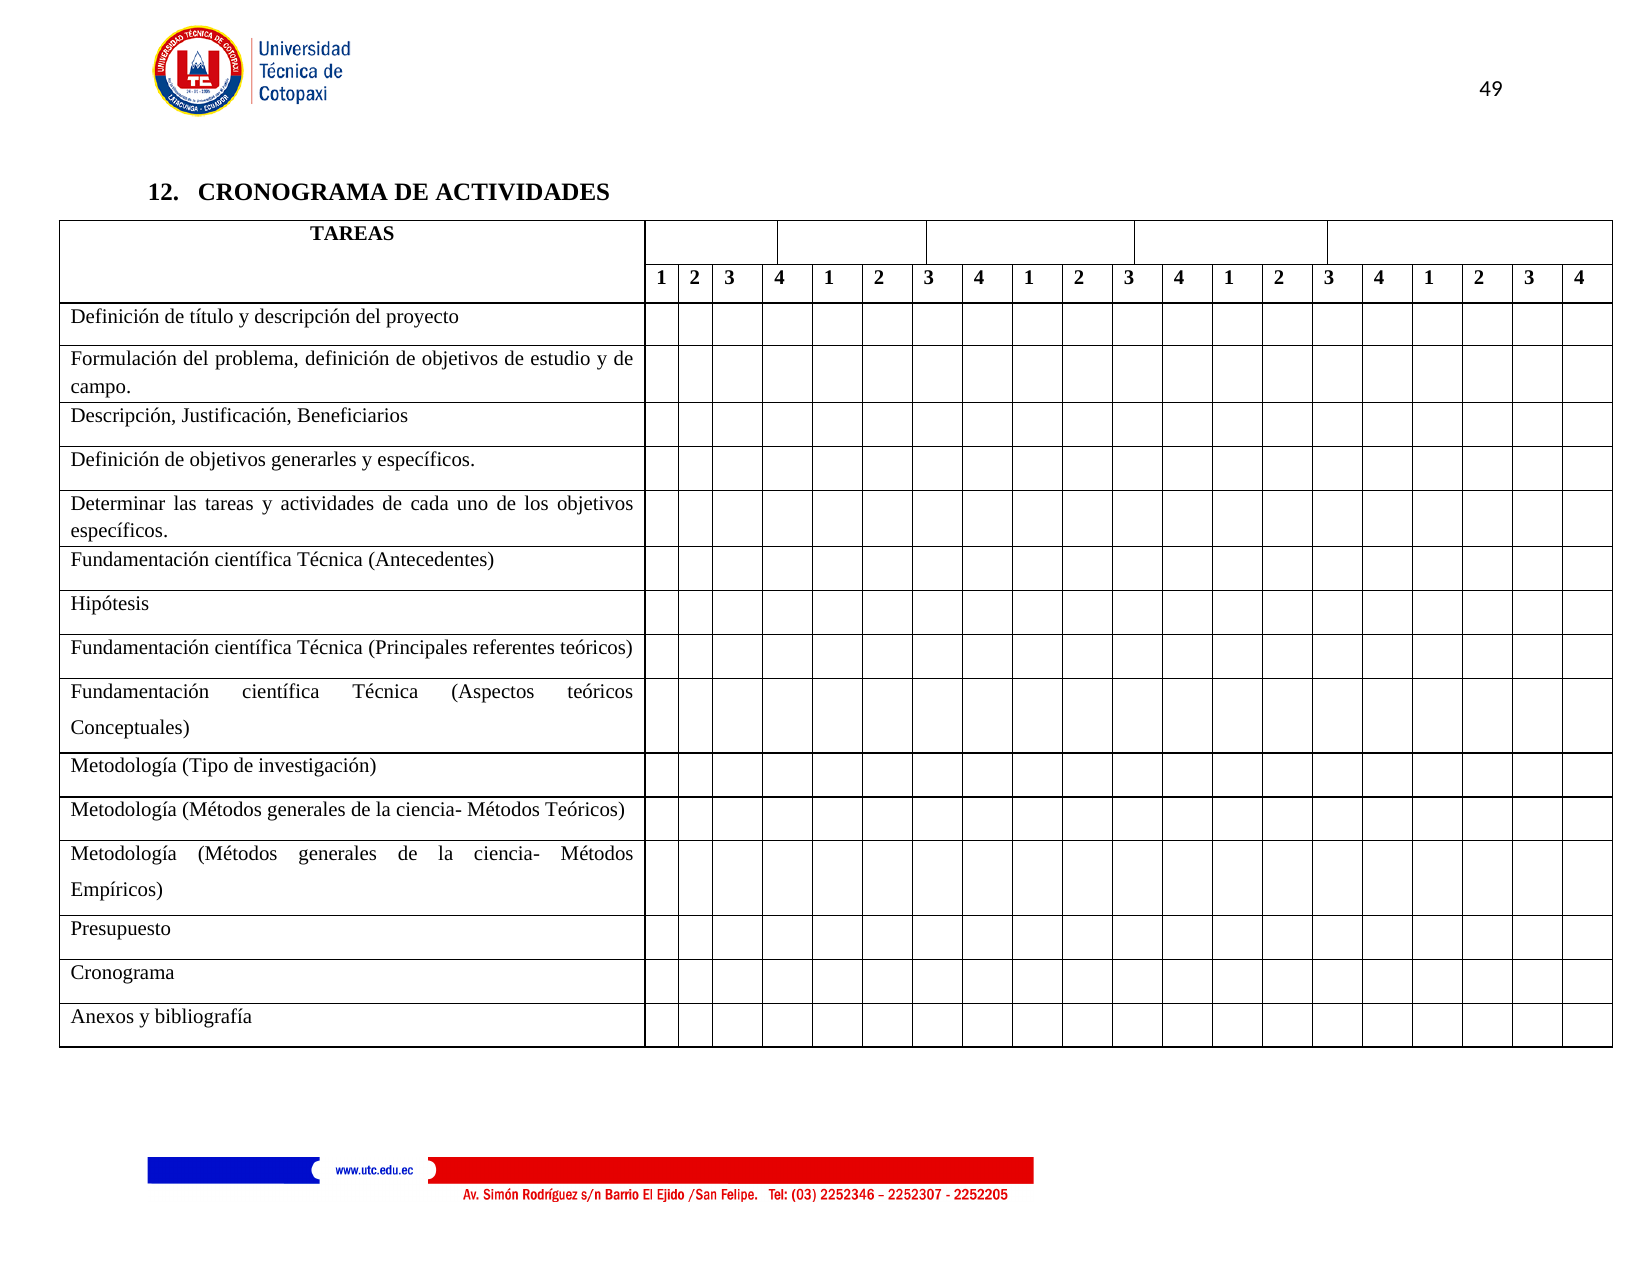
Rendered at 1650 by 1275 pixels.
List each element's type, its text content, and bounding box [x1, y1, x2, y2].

table_cell [1563, 798, 1612, 840]
table_cell [763, 841, 812, 914]
table_cell [1063, 403, 1112, 446]
table_cell [1363, 547, 1412, 590]
table_cell [913, 635, 962, 678]
table_cell [1563, 547, 1612, 590]
table_cell [813, 841, 862, 914]
table_cell [763, 346, 812, 402]
table_cell [713, 841, 762, 914]
table_cell [863, 960, 912, 1002]
table_cell [913, 547, 962, 590]
table_cell [679, 1004, 712, 1046]
table_cell [1513, 916, 1562, 958]
table_cell [763, 547, 812, 590]
table_cell [1263, 960, 1312, 1002]
table_cell [1013, 403, 1062, 446]
table_cell [1113, 679, 1162, 752]
table_cell [1213, 447, 1262, 490]
table_cell [713, 679, 762, 752]
table_cell [863, 635, 912, 678]
table_cell [1363, 447, 1412, 490]
table_cell 2 [1263, 265, 1312, 302]
table_cell [1013, 447, 1062, 490]
table_cell [1113, 447, 1162, 490]
table_cell [679, 304, 712, 345]
table_cell [1413, 547, 1462, 590]
table_cell [1263, 754, 1312, 796]
table_cell [813, 960, 862, 1002]
table_cell [1363, 754, 1412, 796]
table_cell [1313, 491, 1362, 546]
table_cell [679, 591, 712, 634]
table_cell [863, 1004, 912, 1046]
table_cell [1063, 547, 1112, 590]
table_cell [1513, 754, 1562, 796]
table_cell [913, 346, 962, 402]
table_cell [1163, 798, 1212, 840]
table_cell [1563, 304, 1612, 345]
table_cell [1263, 841, 1312, 914]
table_cell 3 [1113, 265, 1162, 302]
table_cell [1163, 635, 1212, 678]
table_cell [1213, 679, 1262, 752]
table_cell [1563, 447, 1612, 490]
table_cell [1213, 635, 1262, 678]
table_cell [1113, 635, 1162, 678]
table_cell [913, 304, 962, 345]
table_cell [1513, 346, 1562, 402]
table_cell [1413, 679, 1462, 752]
table_cell [763, 403, 812, 446]
table_cell [1513, 547, 1562, 590]
table_cell [763, 304, 812, 345]
table_cell [713, 1004, 762, 1046]
table_cell [963, 754, 1012, 796]
table_cell [1513, 635, 1562, 678]
table_cell [1013, 304, 1062, 345]
table_cell [1413, 346, 1462, 402]
table_cell 2 [863, 265, 912, 302]
table_cell [646, 635, 678, 678]
table_cell [1063, 304, 1112, 345]
table_cell [679, 403, 712, 446]
table_cell [1563, 403, 1612, 446]
table_cell [1063, 960, 1112, 1002]
table_cell 3 [1513, 265, 1562, 302]
table_cell [963, 447, 1012, 490]
table_cell [1463, 591, 1512, 634]
table_cell [1213, 491, 1262, 546]
table_cell [863, 346, 912, 402]
table_cell [763, 635, 812, 678]
table_cell [1463, 403, 1512, 446]
table_cell [1313, 679, 1362, 752]
table_cell [763, 491, 812, 546]
table_cell [813, 679, 862, 752]
table_cell [679, 547, 712, 590]
table_cell [813, 1004, 862, 1046]
table_cell [1013, 635, 1062, 678]
table_cell [863, 547, 912, 590]
table_cell [1263, 1004, 1312, 1046]
table_cell [1213, 403, 1262, 446]
table_cell [1513, 447, 1562, 490]
table_cell [863, 754, 912, 796]
table_cell [1313, 754, 1362, 796]
table_cell [963, 591, 1012, 634]
table_cell Descripción, Justificación, Beneficiarios [60, 403, 644, 446]
table_cell [1013, 798, 1062, 840]
table_cell [1113, 591, 1162, 634]
table_cell [913, 447, 962, 490]
table_cell [1063, 635, 1112, 678]
table_cell [1413, 491, 1462, 546]
table_cell [1013, 591, 1062, 634]
table_cell [1263, 679, 1312, 752]
table_cell 1 [646, 265, 678, 302]
table_cell [1063, 679, 1112, 752]
table_cell [913, 403, 962, 446]
table_cell [1413, 591, 1462, 634]
table_cell 4 [1163, 265, 1212, 302]
table_header [1135, 221, 1327, 264]
table_cell 3 [913, 265, 962, 302]
table_cell [963, 346, 1012, 402]
table_cell [863, 491, 912, 546]
table_cell [913, 679, 962, 752]
table_cell [1363, 635, 1412, 678]
table_cell [713, 635, 762, 678]
table_cell [679, 754, 712, 796]
table_cell [1213, 304, 1262, 345]
table_cell [913, 1004, 962, 1046]
table_cell [1163, 304, 1212, 345]
table_cell [1213, 346, 1262, 402]
table_cell [1163, 916, 1212, 958]
table_cell [679, 635, 712, 678]
table_cell [1513, 403, 1562, 446]
table_cell [1363, 960, 1412, 1002]
table_cell [1113, 491, 1162, 546]
table_cell [913, 960, 962, 1002]
table_cell [1413, 960, 1462, 1002]
table_cell [679, 960, 712, 1002]
table_cell 4 [763, 265, 812, 302]
table_cell [763, 447, 812, 490]
table_cell [1163, 447, 1212, 490]
table_cell [913, 591, 962, 634]
table_cell [713, 547, 762, 590]
table_cell [1413, 1004, 1462, 1046]
table_cell [646, 916, 678, 958]
table_cell [1213, 960, 1262, 1002]
table_cell [1263, 491, 1312, 546]
table_cell Determinar las tareas y actividades de cada uno de los objetivos específicos. [60, 491, 644, 546]
table_cell Fundamentación científica Técnica (Principales referentes teóricos) [60, 635, 644, 678]
table_cell [963, 547, 1012, 590]
table_cell [1463, 346, 1512, 402]
table_cell Metodología (Tipo de investigación) [60, 754, 644, 796]
table_cell [679, 679, 712, 752]
table_cell [1313, 346, 1362, 402]
table_cell [713, 403, 762, 446]
table_cell [813, 447, 862, 490]
table_cell Cronograma [60, 960, 644, 1002]
table_cell [1013, 916, 1062, 958]
table_cell [713, 798, 762, 840]
table_cell [963, 798, 1012, 840]
table_cell [1413, 403, 1462, 446]
table_cell [1513, 491, 1562, 546]
table_cell Definición de objetivos generarles y específicos. [60, 447, 644, 490]
table_cell [713, 916, 762, 958]
table_cell [1163, 591, 1212, 634]
table_cell [1063, 1004, 1112, 1046]
table_cell [646, 447, 678, 490]
table_cell [1013, 679, 1062, 752]
table_cell [679, 491, 712, 546]
table_cell [1463, 1004, 1512, 1046]
table_cell [1313, 403, 1362, 446]
table_cell [1563, 635, 1612, 678]
table_cell [1063, 841, 1112, 914]
table_cell [713, 754, 762, 796]
table_cell [1063, 798, 1112, 840]
table_cell 1 [813, 265, 862, 302]
table_cell 3 [713, 265, 762, 302]
table_cell [1013, 491, 1062, 546]
table_cell [646, 798, 678, 840]
table_cell Formulación del problema, definición de objetivos de estudio y de campo. [60, 346, 644, 402]
table_cell [963, 403, 1012, 446]
table_cell [1513, 960, 1562, 1002]
table_cell [863, 841, 912, 914]
table_cell [1313, 635, 1362, 678]
table_cell [1513, 841, 1562, 914]
table_cell [963, 679, 1012, 752]
table_cell [1513, 304, 1562, 345]
table_cell [646, 403, 678, 446]
table_cell [1363, 491, 1412, 546]
table_cell Metodología (Métodos generales de la ciencia- Métodos Empíricos) [60, 841, 644, 914]
table_header [778, 221, 926, 264]
table_cell [713, 304, 762, 345]
table_cell [763, 679, 812, 752]
table_cell [1013, 754, 1062, 796]
table_cell [1063, 916, 1112, 958]
table_cell [1563, 346, 1612, 402]
table_cell Anexos y bibliografía [60, 1004, 644, 1046]
table_cell [1363, 798, 1412, 840]
table_cell [1013, 346, 1062, 402]
table_cell [813, 403, 862, 446]
table_cell [1163, 754, 1212, 796]
picture [147, 1157, 1034, 1202]
table_cell [1063, 447, 1112, 490]
table_cell [1413, 635, 1462, 678]
table_cell [1113, 960, 1162, 1002]
table_cell [1563, 916, 1612, 958]
table_cell [1063, 754, 1112, 796]
table_cell [713, 447, 762, 490]
table_cell [963, 841, 1012, 914]
table_cell [1213, 1004, 1262, 1046]
table_cell [1363, 304, 1412, 345]
table_cell [646, 491, 678, 546]
table_cell [1363, 591, 1412, 634]
table_cell [646, 304, 678, 345]
table_cell Fundamentación científica Técnica (Antecedentes) [60, 547, 644, 590]
table_cell [963, 1004, 1012, 1046]
table_cell [1213, 754, 1262, 796]
table_cell [1063, 591, 1112, 634]
table_cell [1313, 1004, 1362, 1046]
table_cell [813, 304, 862, 345]
table_cell [1463, 798, 1512, 840]
table_cell [1463, 447, 1512, 490]
table_cell [813, 635, 862, 678]
table_cell [1213, 547, 1262, 590]
table_cell Presupuesto [60, 916, 644, 958]
table_cell [1113, 841, 1162, 914]
table_cell [1063, 346, 1112, 402]
table_cell [1413, 916, 1462, 958]
table_cell [1213, 841, 1262, 914]
table_cell [863, 679, 912, 752]
table_cell [1263, 547, 1312, 590]
table_cell [813, 798, 862, 840]
picture [147, 22, 358, 122]
table_cell [1413, 304, 1462, 345]
table_cell [1313, 841, 1362, 914]
table_cell [1563, 754, 1612, 796]
table_cell [1313, 798, 1362, 840]
list CRONOGRAMA DE ACTIVIDADES [148, 177, 1502, 206]
table_cell [646, 547, 678, 590]
table_cell [763, 1004, 812, 1046]
table_cell [1463, 304, 1512, 345]
table_cell [646, 754, 678, 796]
table_cell [963, 304, 1012, 345]
table_cell [1513, 591, 1562, 634]
table_cell [1313, 304, 1362, 345]
table_cell [913, 841, 962, 914]
table_cell [646, 679, 678, 752]
table_header [646, 221, 777, 264]
table_cell [679, 841, 712, 914]
table_cell [963, 491, 1012, 546]
table_cell 1 [1213, 265, 1262, 302]
table_cell [1163, 841, 1212, 914]
table_cell [763, 754, 812, 796]
table_cell [1163, 403, 1212, 446]
table_cell [763, 960, 812, 1002]
table_cell [1563, 591, 1612, 634]
table_cell [1113, 547, 1162, 590]
table_cell 3 [1313, 265, 1362, 302]
table_cell [1513, 1004, 1562, 1046]
table_cell [1213, 916, 1262, 958]
table_cell [813, 547, 862, 590]
table_cell [1013, 841, 1062, 914]
table_cell [863, 916, 912, 958]
table_cell [713, 346, 762, 402]
table_cell [1513, 679, 1562, 752]
table_cell [646, 841, 678, 914]
table_cell [963, 916, 1012, 958]
table_cell [1263, 447, 1312, 490]
table_cell [1463, 491, 1512, 546]
table_cell [1013, 547, 1062, 590]
table_cell [1463, 679, 1512, 752]
table_cell [1313, 447, 1362, 490]
table_cell [1363, 679, 1412, 752]
table_header [927, 221, 1134, 264]
table_cell [863, 798, 912, 840]
table_cell [763, 798, 812, 840]
table_cell Fundamentación científica Técnica (Aspectos teóricos Conceptuales) [60, 679, 644, 752]
table_cell [679, 916, 712, 958]
table_cell [1313, 547, 1362, 590]
table_cell [1313, 960, 1362, 1002]
table_cell [1313, 591, 1362, 634]
table_cell [913, 491, 962, 546]
table_cell [1163, 960, 1212, 1002]
table_cell 4 [1563, 265, 1612, 302]
table_cell [1413, 798, 1462, 840]
table_cell [1563, 1004, 1612, 1046]
table_cell [1013, 1004, 1062, 1046]
table_cell Metodología (Métodos generales de la ciencia- Métodos Teóricos) [60, 798, 644, 840]
table_cell [963, 960, 1012, 1002]
table_cell 4 [963, 265, 1012, 302]
table_cell [1413, 447, 1462, 490]
table_cell [679, 346, 712, 402]
table_cell [963, 635, 1012, 678]
table_cell [1263, 916, 1312, 958]
table_cell [1363, 916, 1412, 958]
table_cell [646, 960, 678, 1002]
table_header TAREAS [60, 221, 644, 302]
table_cell [813, 916, 862, 958]
table_cell [763, 916, 812, 958]
table_cell [863, 403, 912, 446]
table_cell [1163, 679, 1212, 752]
table_cell [1363, 841, 1412, 914]
table_cell [863, 591, 912, 634]
table_cell [1363, 403, 1412, 446]
table_cell [1263, 304, 1312, 345]
table_cell [1463, 754, 1512, 796]
table_cell [713, 491, 762, 546]
table_cell [863, 304, 912, 345]
table_cell [1213, 591, 1262, 634]
table_cell [1363, 346, 1412, 402]
table_cell [1563, 679, 1612, 752]
table_cell [1263, 591, 1312, 634]
table_cell Definición de título y descripción del proyecto [60, 304, 644, 345]
table_cell [1113, 346, 1162, 402]
table_cell [913, 754, 962, 796]
table_cell [1563, 841, 1612, 914]
table_cell [1113, 403, 1162, 446]
table_cell [679, 447, 712, 490]
table_cell [1413, 754, 1462, 796]
table_cell [1563, 491, 1612, 546]
table_cell [1463, 841, 1512, 914]
table_cell 4 [1363, 265, 1412, 302]
table_cell [1113, 916, 1162, 958]
table_cell [1013, 960, 1062, 1002]
table_cell [679, 798, 712, 840]
table_cell [1163, 491, 1212, 546]
table_cell [913, 798, 962, 840]
table_header [1328, 221, 1612, 264]
table_cell [1163, 346, 1212, 402]
table_cell Hipótesis [60, 591, 644, 634]
table_cell [813, 591, 862, 634]
table_cell 2 [1463, 265, 1512, 302]
table_cell [913, 916, 962, 958]
table_cell [1113, 754, 1162, 796]
table_cell [1463, 635, 1512, 678]
table_cell [1463, 960, 1512, 1002]
table_cell 2 [679, 265, 712, 302]
table_cell [1113, 304, 1162, 345]
table_cell [1163, 1004, 1212, 1046]
table_cell 1 [1413, 265, 1462, 302]
table_cell [813, 754, 862, 796]
table_cell [1363, 1004, 1412, 1046]
table_cell [713, 960, 762, 1002]
table_cell [1313, 916, 1362, 958]
table_cell [1063, 491, 1112, 546]
table_cell [813, 346, 862, 402]
table_cell [646, 1004, 678, 1046]
table_cell [713, 591, 762, 634]
table_cell [1113, 798, 1162, 840]
table_cell [863, 447, 912, 490]
table_cell [1213, 798, 1262, 840]
table_cell [1113, 1004, 1162, 1046]
table_cell [1263, 346, 1312, 402]
table_cell 2 [1063, 265, 1112, 302]
table_cell [1513, 798, 1562, 840]
table_cell 1 [1013, 265, 1062, 302]
table_cell [1413, 841, 1462, 914]
table_cell [1163, 547, 1212, 590]
table_cell [646, 591, 678, 634]
table_cell [763, 591, 812, 634]
table_cell [813, 491, 862, 546]
table_cell [1463, 547, 1512, 590]
table_cell [1263, 635, 1312, 678]
table_cell [1463, 916, 1512, 958]
table_cell [1263, 798, 1312, 840]
table_cell [1263, 403, 1312, 446]
table_cell [1563, 960, 1612, 1002]
table_cell [646, 346, 678, 402]
